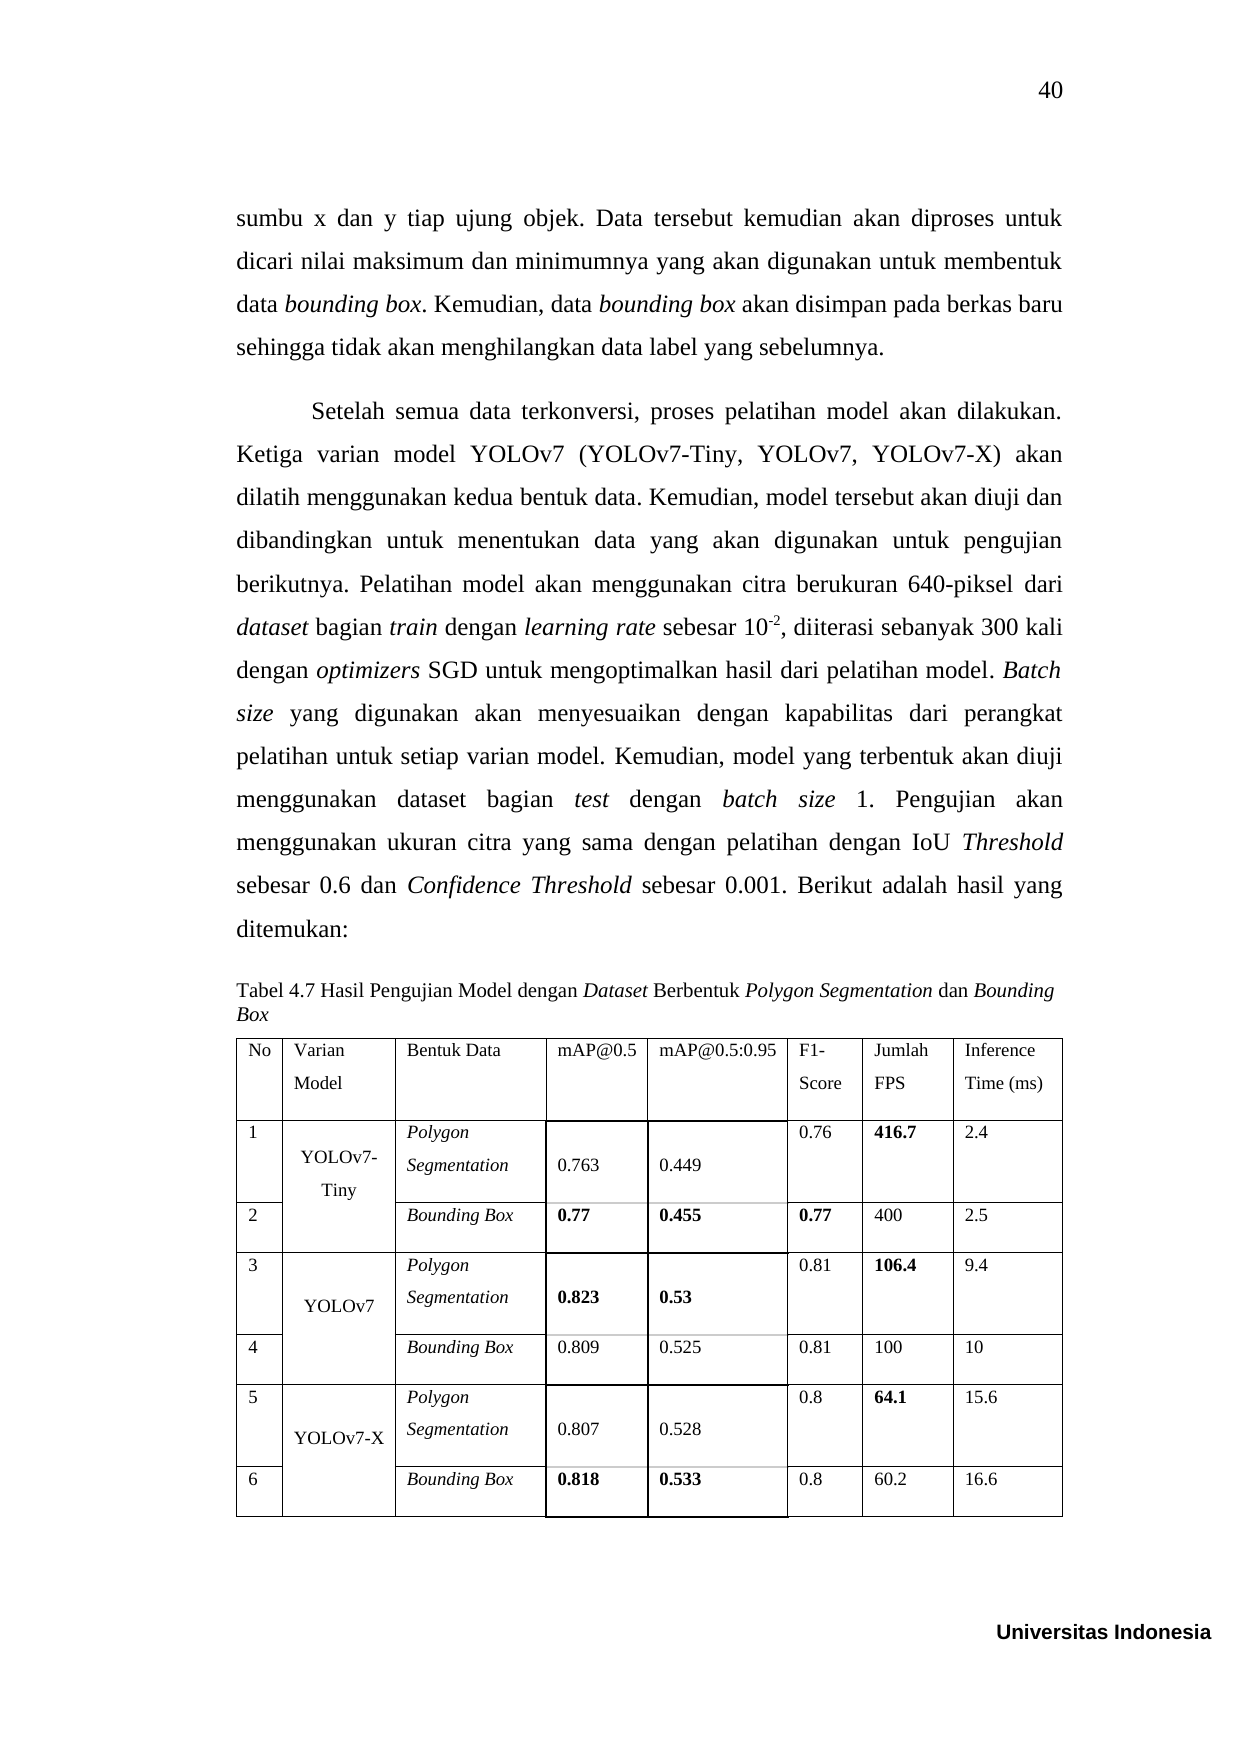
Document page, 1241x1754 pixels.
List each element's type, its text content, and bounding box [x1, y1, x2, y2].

table_cell 1 [237, 1121, 282, 1202]
table_cell 0.81 [788, 1335, 862, 1384]
table_cell 0.76 [788, 1121, 862, 1202]
table_header Inference Time (ms) [954, 1039, 1062, 1120]
table_cell 3 [237, 1253, 282, 1334]
table_cell 0.81 [788, 1253, 862, 1334]
table_cell 0.455 [649, 1204, 787, 1252]
table_cell 6 [237, 1467, 282, 1516]
table_cell 416.7 [863, 1121, 953, 1202]
table_cell 4 [237, 1335, 282, 1384]
table_header mAP@0.5:0.95 [648, 1039, 787, 1120]
table_cell 100 [863, 1335, 953, 1384]
table_cell 2.5 [954, 1203, 1062, 1252]
table_cell 2.4 [954, 1121, 1062, 1202]
table_cell 64.1 [863, 1385, 953, 1466]
table_cell 106.4 [863, 1253, 953, 1334]
table_cell Polygon Segmentation [396, 1385, 545, 1466]
table_cell 0.53 [649, 1254, 787, 1334]
table_header F1-Score [788, 1039, 862, 1120]
text Setelah semua data terkonversi, proses pelatihan model akan dilakukan. Ketiga varian model YOLOv7 (YOLOv7-Tiny, YOLOv7, YOLOv7-X) akan dilatih menggunakan kedua bentuk data. Kemudian, model tersebut akan diuji dan dibandingkan untuk menentukan data yang akan digunakan untuk pengujian berikutnya. Pelatihan model akan menggunakan citra berukuran 640-piksel dari dataset bagian train dengan learning rate sebesar 10-2, diiterasi sebanyak 300 kali dengan optimizers SGD untuk mengoptimalkan hasil dari pelatihan model. Batch size yang digunakan akan menyesuaikan dengan kapabilitas dari perangkat pelatihan untuk setiap varian model. Kemudian, model yang terbentuk akan diuji menggunakan dataset bagian test dengan batch size 1. Pengujian akan menggunakan ukuran citra yang sama dengan pelatihan dengan IoU Threshold sebesar 0.6 dan Confidence Threshold sebesar 0.001. Berikut adalah hasil yang ditemukan: [236, 396, 1063, 942]
table_cell YOLOv7 [283, 1253, 395, 1384]
table_cell 0.763 [547, 1122, 647, 1202]
table_cell Bounding Box [396, 1335, 545, 1384]
table_cell 15.6 [954, 1385, 1062, 1466]
table_cell 5 [237, 1385, 282, 1466]
table_cell Bounding Box [396, 1203, 545, 1252]
table_cell 0.77 [788, 1203, 862, 1252]
table_cell Bounding Box [396, 1467, 545, 1516]
table_cell 0.533 [649, 1468, 787, 1516]
table_cell 0.823 [547, 1254, 647, 1334]
table_cell 2 [237, 1203, 282, 1252]
table_cell 400 [863, 1203, 953, 1252]
table_cell 16.6 [954, 1467, 1062, 1516]
table_cell 0.8 [788, 1385, 862, 1466]
table_header mAP@0.5 [547, 1039, 647, 1120]
table_cell Polygon Segmentation [396, 1121, 545, 1202]
table_cell 0.818 [547, 1468, 647, 1516]
table_cell 0.807 [547, 1386, 647, 1466]
table_header Jumlah FPS [863, 1039, 953, 1120]
table_cell 0.528 [649, 1386, 787, 1466]
table_header Bentuk Data [396, 1039, 546, 1120]
table_cell 9.4 [954, 1253, 1062, 1334]
table_cell 0.809 [547, 1336, 647, 1384]
table_cell 0.449 [649, 1122, 787, 1202]
table_cell YOLOv7-Tiny [283, 1121, 395, 1252]
table_cell 60.2 [863, 1467, 953, 1516]
table_cell 10 [954, 1335, 1062, 1384]
table_header No [237, 1039, 282, 1120]
table_cell 0.525 [649, 1336, 787, 1384]
table_cell Polygon Segmentation [396, 1253, 545, 1334]
table_cell YOLOv7-X [283, 1385, 395, 1516]
table_cell 0.8 [788, 1467, 862, 1516]
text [236, 203, 1063, 361]
table_header Varian Model [283, 1039, 395, 1120]
table_cell 0.77 [547, 1204, 647, 1252]
